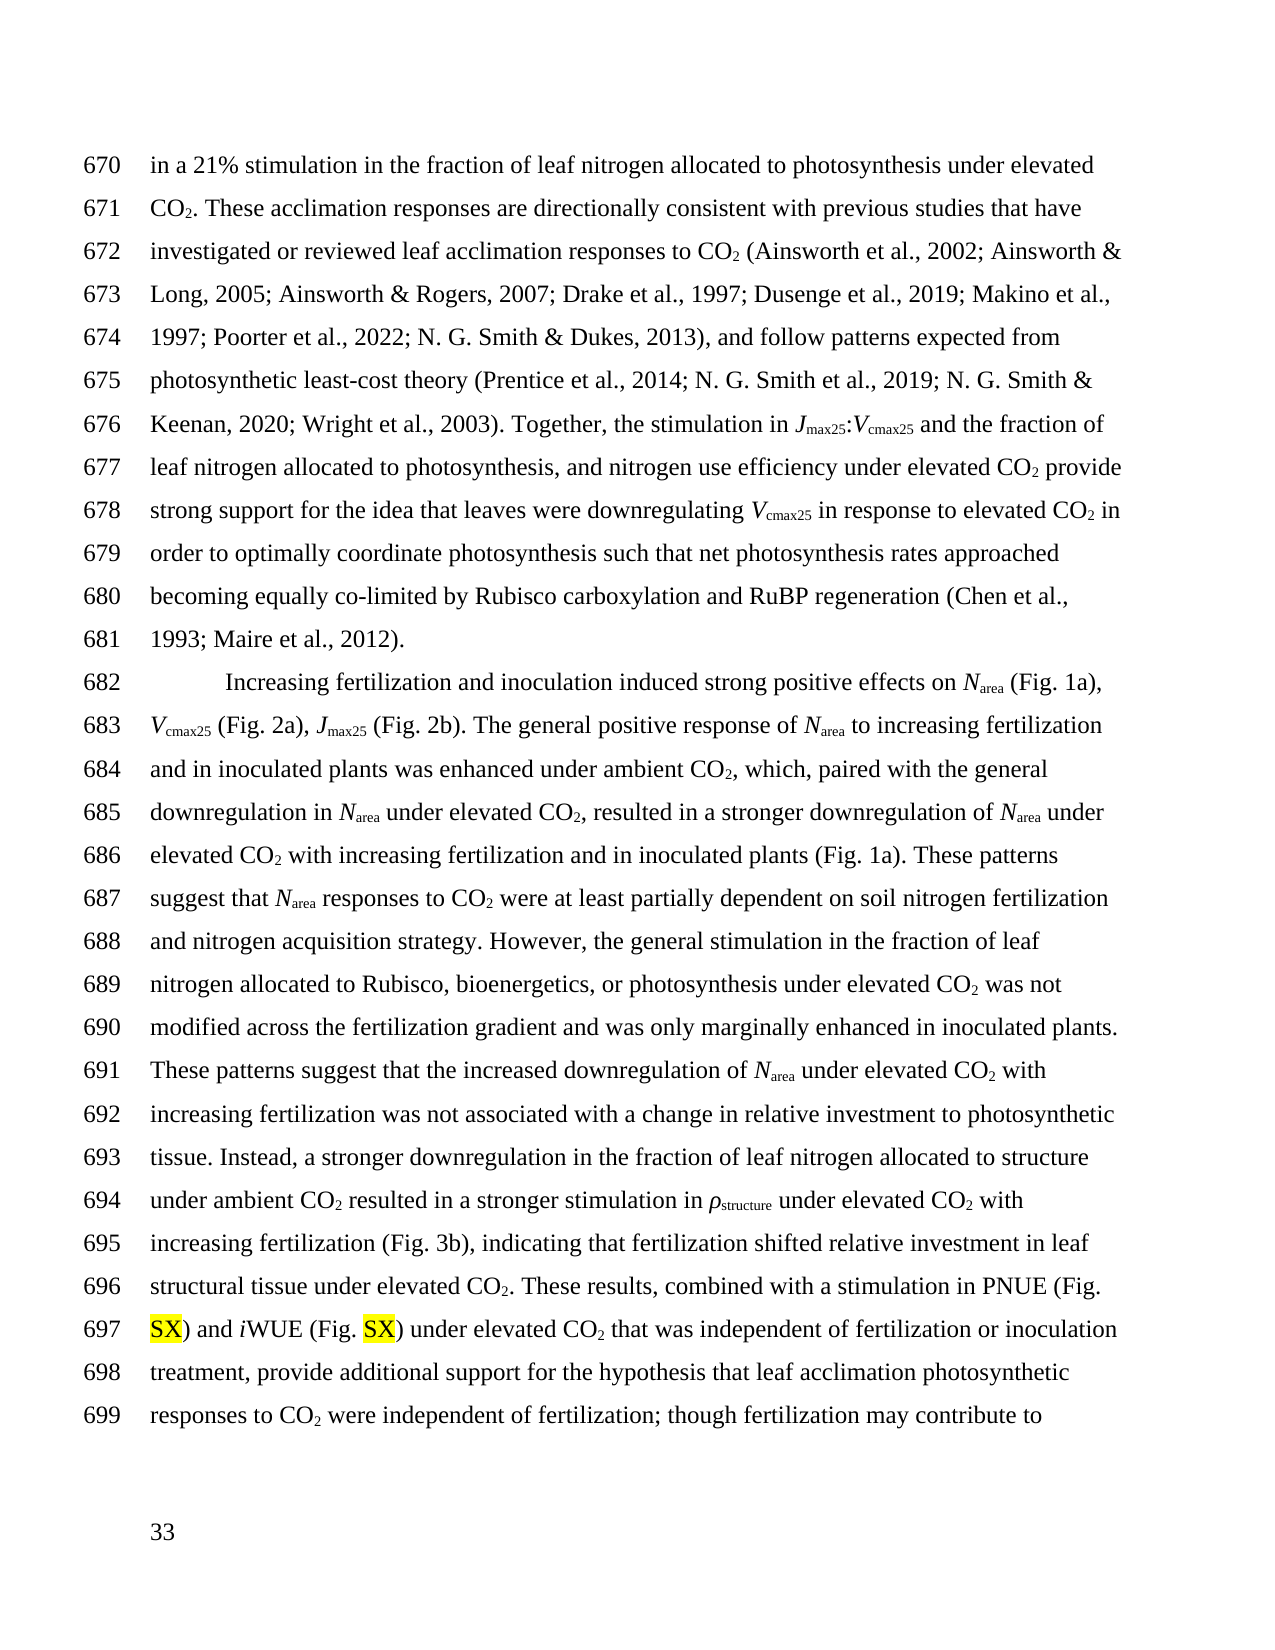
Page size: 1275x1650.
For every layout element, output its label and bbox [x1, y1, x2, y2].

text [150, 150, 1125, 653]
text [150, 667, 1125, 1429]
